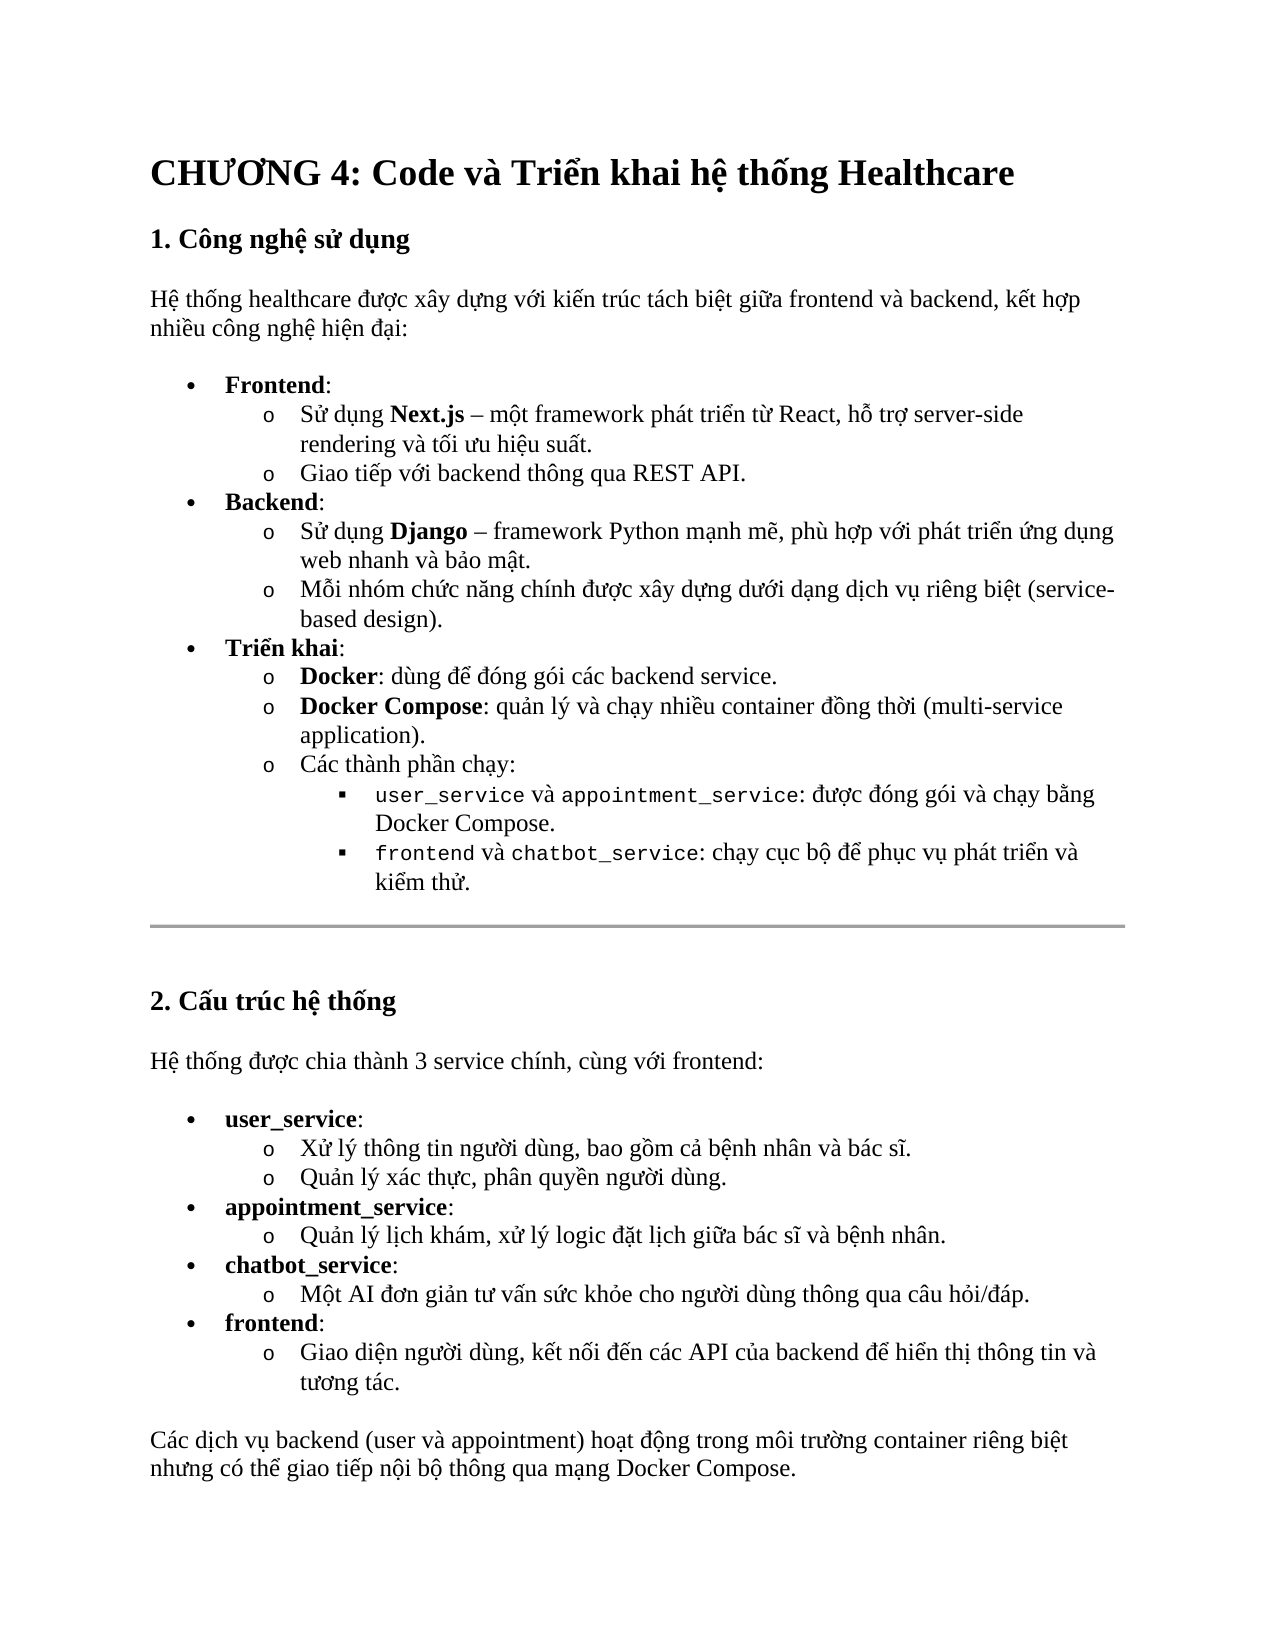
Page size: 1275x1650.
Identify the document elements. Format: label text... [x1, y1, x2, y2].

list Backend: [187, 487, 1125, 516]
list Docker: dùng để đóng gói các backend service. [262, 661, 1125, 691]
text Hệ thống healthcare được xây dựng với kiến trúc tách biệt giữa frontend và backend, kết hợp nhiều công nghệ hiện đại: [150, 284, 1125, 341]
list frontend và chatbot_service: chạy cục bộ để phục vụ phát triển và kiểm thử. [337, 837, 1125, 896]
text CHƯƠNG 4: Code và Triển khai hệ thống Healthcare [150, 150, 1125, 193]
text Các dịch vụ backend (user và appointment) hoạt động trong môi trường container riêng biệt nhưng có thể giao tiếp nội bộ thông qua mạng Docker Compose. [150, 1425, 1125, 1482]
text Hệ thống được chia thành 3 service chính, cùng với frontend: [150, 1046, 1125, 1075]
list Giao tiếp với backend thông qua REST API. [262, 458, 1125, 487]
list Quản lý xác thực, phân quyền người dùng. [262, 1162, 1125, 1192]
list Frontend: [187, 371, 1125, 399]
list Quản lý lịch khám, xử lý logic đặt lịch giữa bác sĩ và bệnh nhân. [262, 1221, 1125, 1250]
list user_service: [187, 1104, 1125, 1133]
list Các thành phần chạy: [262, 749, 1125, 779]
list appointment_service: [187, 1192, 1125, 1221]
list user_service và appointment_service: được đóng gói và chạy bằng Docker Compose. [337, 779, 1125, 837]
list Docker Compose: quản lý và chạy nhiều container đồng thời (multi-service application). [262, 691, 1125, 749]
list Sử dụng Next.js – một framework phát triển từ React, hỗ trợ server-side rendering và tối ưu hiệu suất. [262, 399, 1125, 458]
list Mỗi nhóm chức năng chính được xây dựng dưới dạng dịch vụ riêng biệt (service-based design). [262, 574, 1125, 633]
list chatbot_service: [187, 1250, 1125, 1279]
text 2. Cấu trúc hệ thống [150, 984, 1125, 1017]
list Triển khai: [187, 633, 1125, 661]
text 1. Công nghệ sử dụng [150, 222, 1125, 255]
list Xử lý thông tin người dùng, bao gồm cả bệnh nhân và bác sĩ. [262, 1133, 1125, 1162]
list frontend: [187, 1308, 1125, 1337]
list Giao diện người dùng, kết nối đến các API của backend để hiển thị thông tin và tương tác. [262, 1337, 1125, 1396]
list Một AI đơn giản tư vấn sức khỏe cho người dùng thông qua câu hỏi/đáp. [262, 1279, 1125, 1308]
list Sử dụng Django – framework Python mạnh mẽ, phù hợp với phát triển ứng dụng web nhanh và bảo mật. [262, 516, 1125, 574]
